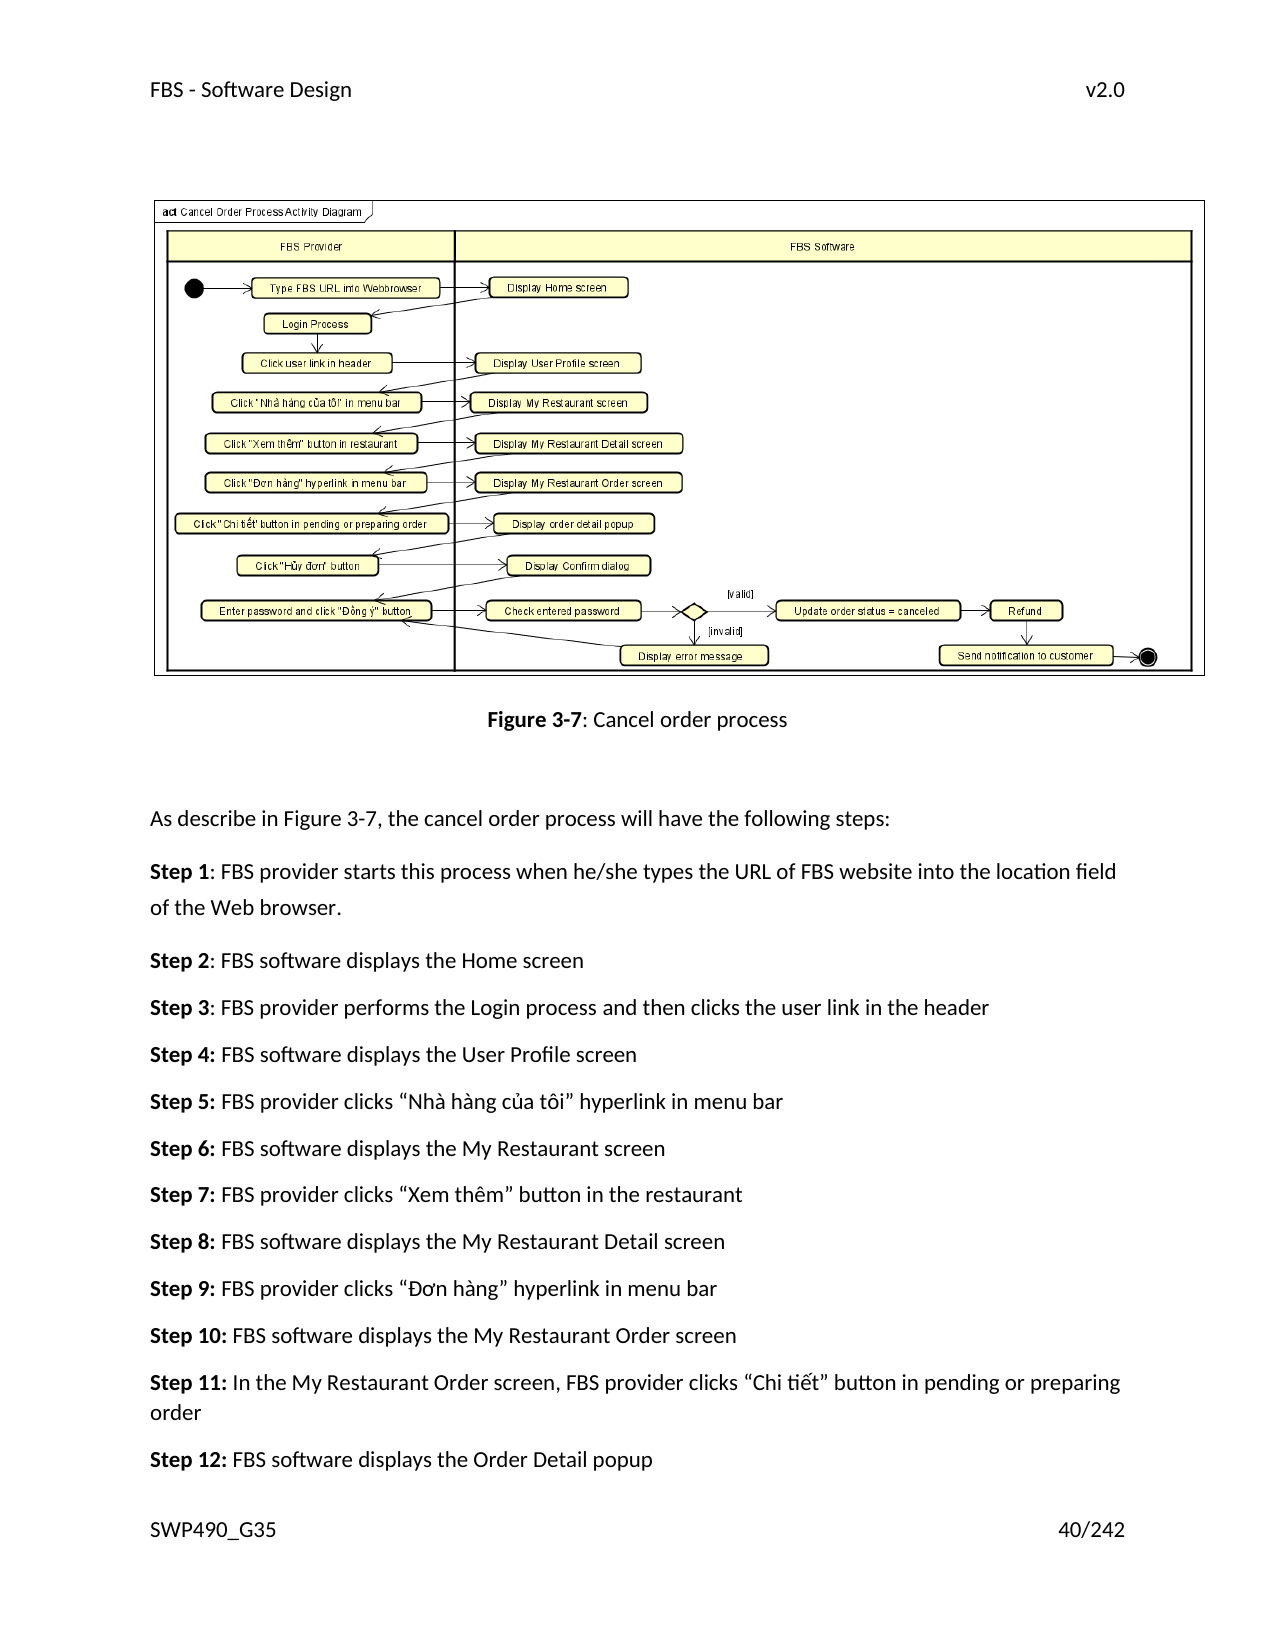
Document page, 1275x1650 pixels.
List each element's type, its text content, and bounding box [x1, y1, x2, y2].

text Step 12: FBS software displays the Order Detail popup [150, 1445, 1125, 1473]
text Step 7: FBS provider clicks “Xem thêm” button in the restaurant [150, 1181, 1125, 1208]
text Step 1: FBS provider starts this process when he/she types the URL of FBS website into the location field of the Web browser. [150, 857, 1125, 921]
text Step 3: FBS provider performs the Login process and then clicks the user link in the header [150, 993, 1125, 1021]
picture [150, 196, 1208, 680]
text Step 2: FBS software displays the Home screen [150, 946, 1125, 974]
text Figure 3-7: Cancel order process [150, 705, 1125, 733]
text Step 4: FBS software displays the User Profile screen [150, 1040, 1125, 1068]
text Step 8: FBS software displays the My Restaurant Detail screen [150, 1227, 1125, 1255]
text Step 11: In the My Restaurant Order screen, FBS provider clicks “Chi tiết” button in pending or preparing order [150, 1368, 1125, 1426]
text Step 10: FBS software displays the My Restaurant Order screen [150, 1321, 1125, 1349]
text Step 9: FBS provider clicks “Đơn hàng” hyperlink in menu bar [150, 1274, 1125, 1302]
text Step 6: FBS software displays the My Restaurant screen [150, 1134, 1125, 1162]
text Step 5: FBS provider clicks “Nhà hàng của tôi” hyperlink in menu bar [150, 1087, 1125, 1115]
text As describe in Figure 3-7, the cancel order process will have the following steps: [150, 804, 1125, 832]
